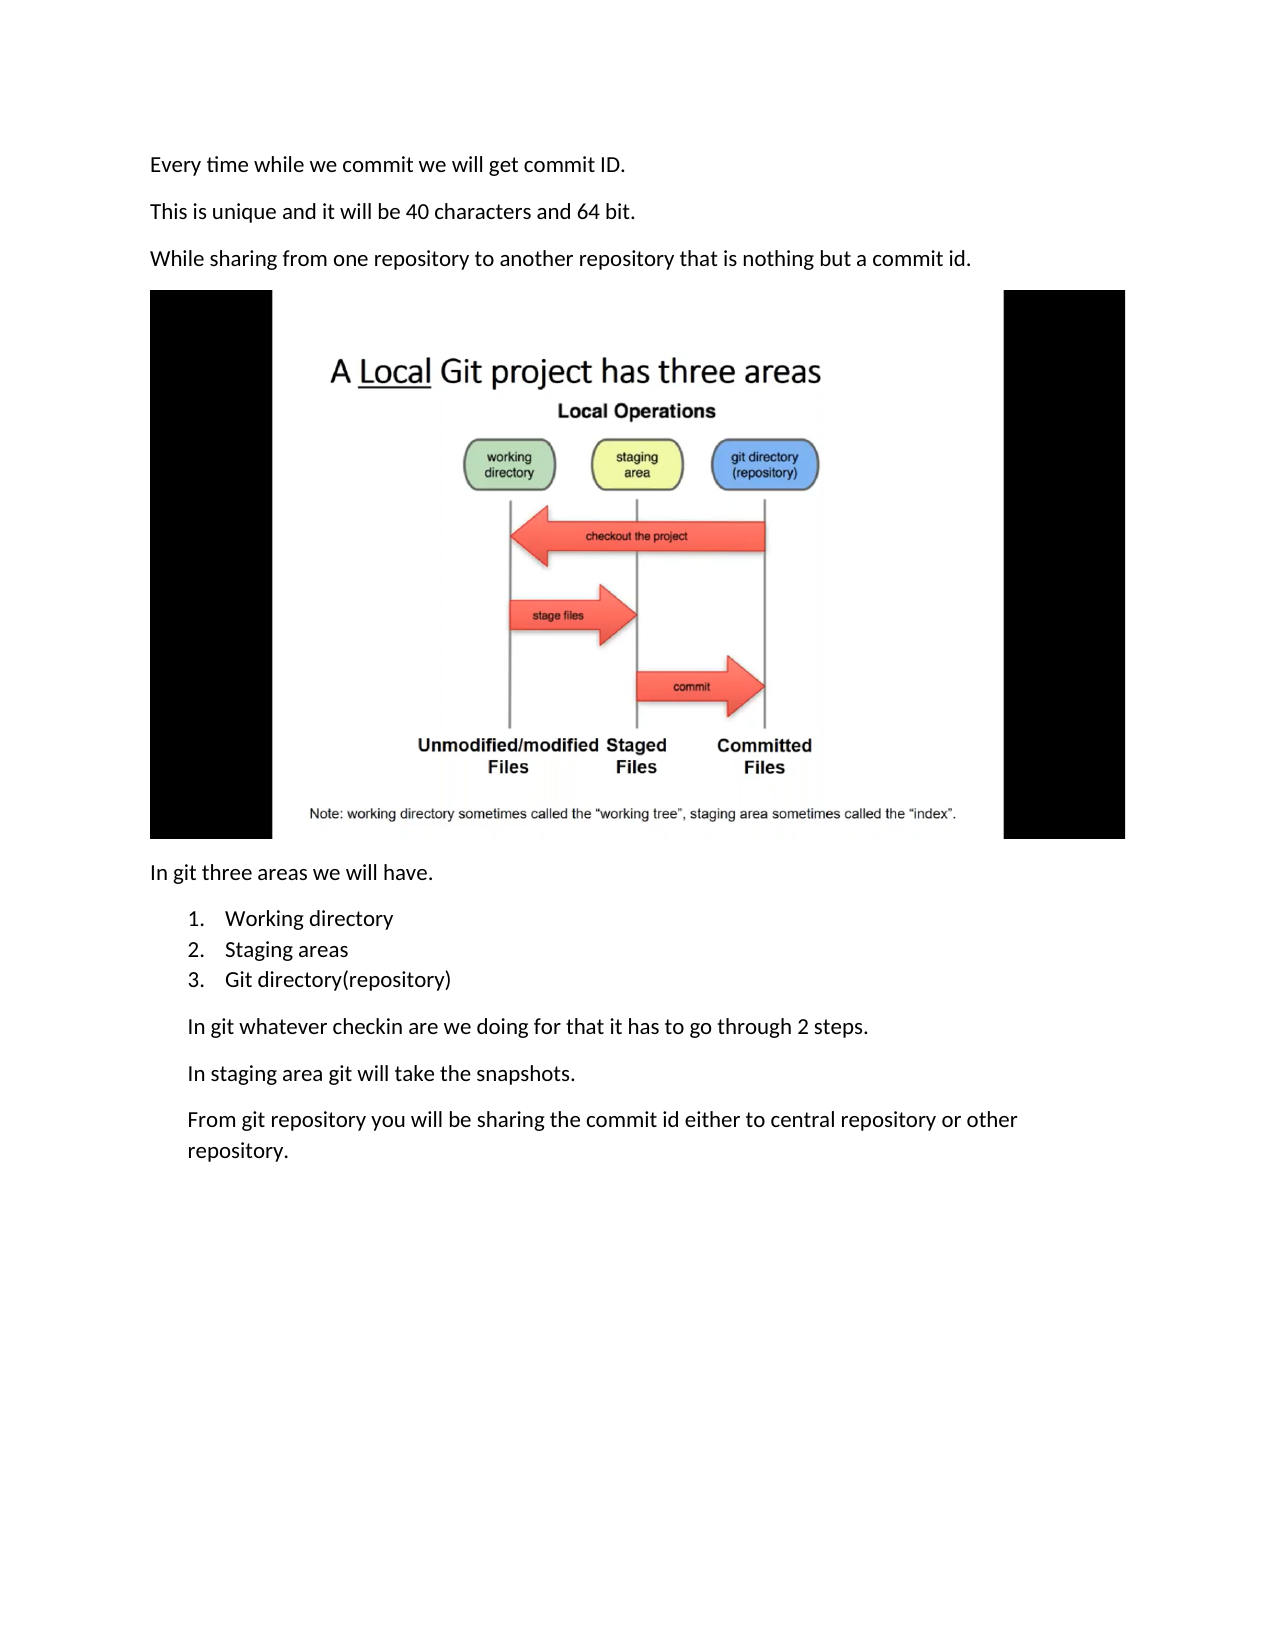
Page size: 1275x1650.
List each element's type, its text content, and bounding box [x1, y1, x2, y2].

text In staging area git will take the snapshots. [187, 1059, 1125, 1087]
text From git repository you will be sharing the commit id either to central repository or other repository. [187, 1106, 1125, 1164]
list Staging areas [187, 935, 1125, 963]
list Working directory [187, 904, 1125, 932]
list Git directory(repository) [187, 965, 1125, 993]
text In git three areas we will have. [150, 858, 1125, 886]
text In git whatever checkin are we doing for that it has to go through 2 steps. [187, 1012, 1125, 1040]
text Every time while we commit we will get commit ID. [150, 150, 1125, 178]
text While sharing from one repository to another repository that is nothing but a commit id. [150, 244, 1125, 272]
text This is unique and it will be 40 characters and 64 bit. [150, 197, 1125, 225]
picture [150, 290, 1125, 839]
